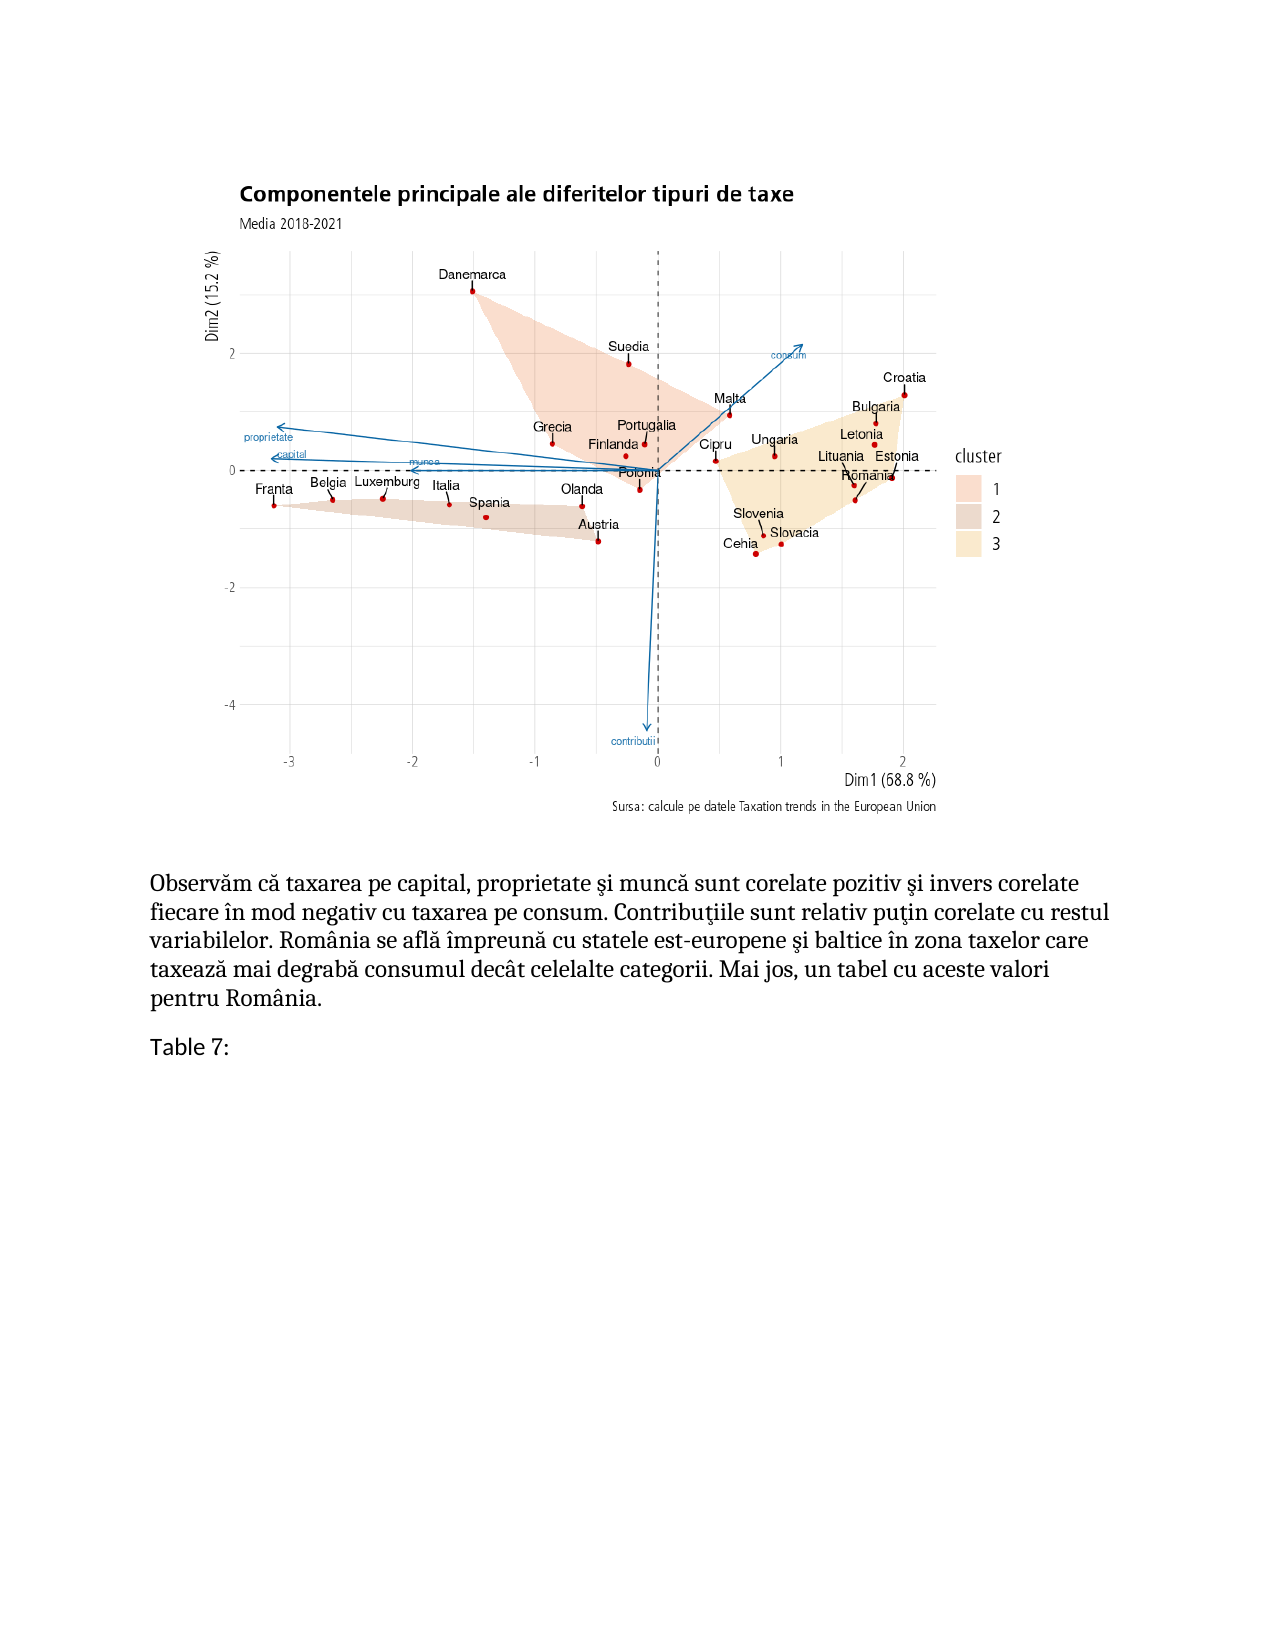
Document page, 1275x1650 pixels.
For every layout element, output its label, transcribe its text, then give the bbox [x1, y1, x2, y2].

text Observăm că taxarea pe capital, proprietate şi muncă sunt corelate pozitiv şi invers corelate fiecare în mod negativ cu taxarea pe consum. Contribuţiile sunt relativ puţin corelate cu restul variabilelor. România se află împreună cu statele est-europene şi baltice în zona taxelor care taxează mai degrabă consumul decât celelalte categorii. Mai jos, un tabel cu aceste valori pentru România. [150, 869, 1125, 1012]
picture [168, 150, 1044, 850]
